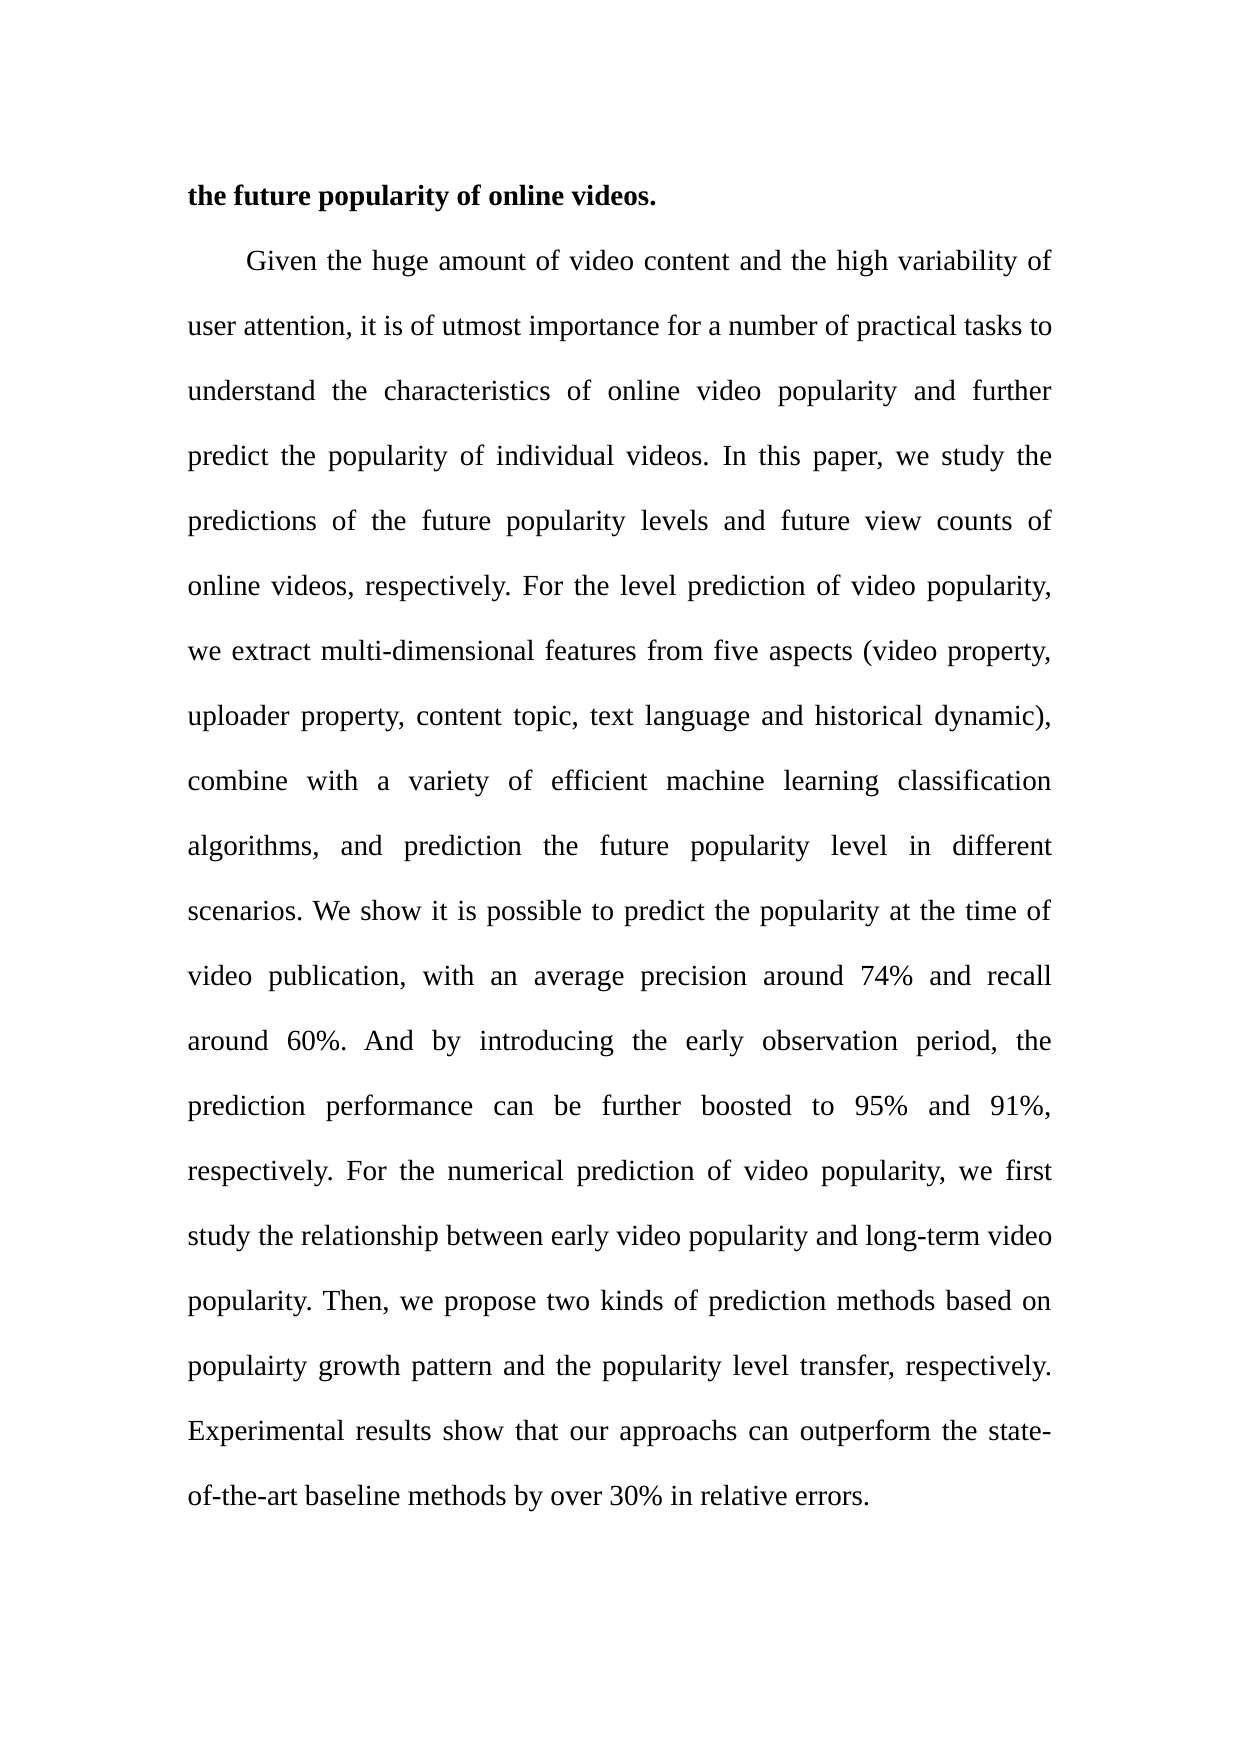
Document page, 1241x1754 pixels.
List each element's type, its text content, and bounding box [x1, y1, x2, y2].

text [187, 162, 1053, 227]
text Given the huge amount of video content and the high variability of user attention, it is of utmost importance for a number of practical tasks to understand the characteristics of online video popularity and further predict the popularity of individual videos. In this paper, we study the predictions of the future popularity levels and future view counts of online videos, respectively. For the level prediction of video popularity, we extract multi-dimensional features from five aspects (video property, uploader property, content topic, text language and historical dynamic), combine with a variety of efficient machine learning classification algorithms, and prediction the future popularity level in different scenarios. We show it is possible to predict the popularity at the time of video publication, with an average precision around 74% and recall around 60%. And by introducing the early observation period, the prediction performance can be further boosted to 95% and 91%, respectively. For the numerical prediction of video popularity, we first study the relationship between early video popularity and long-term video popularity. Then, we propose two kinds of prediction methods based on populairty growth pattern and the popularity level transfer, respectively. Experimental results show that our approachs can outperform the state-of-the-art baseline methods by over 30% in relative errors. [187, 227, 1053, 1527]
